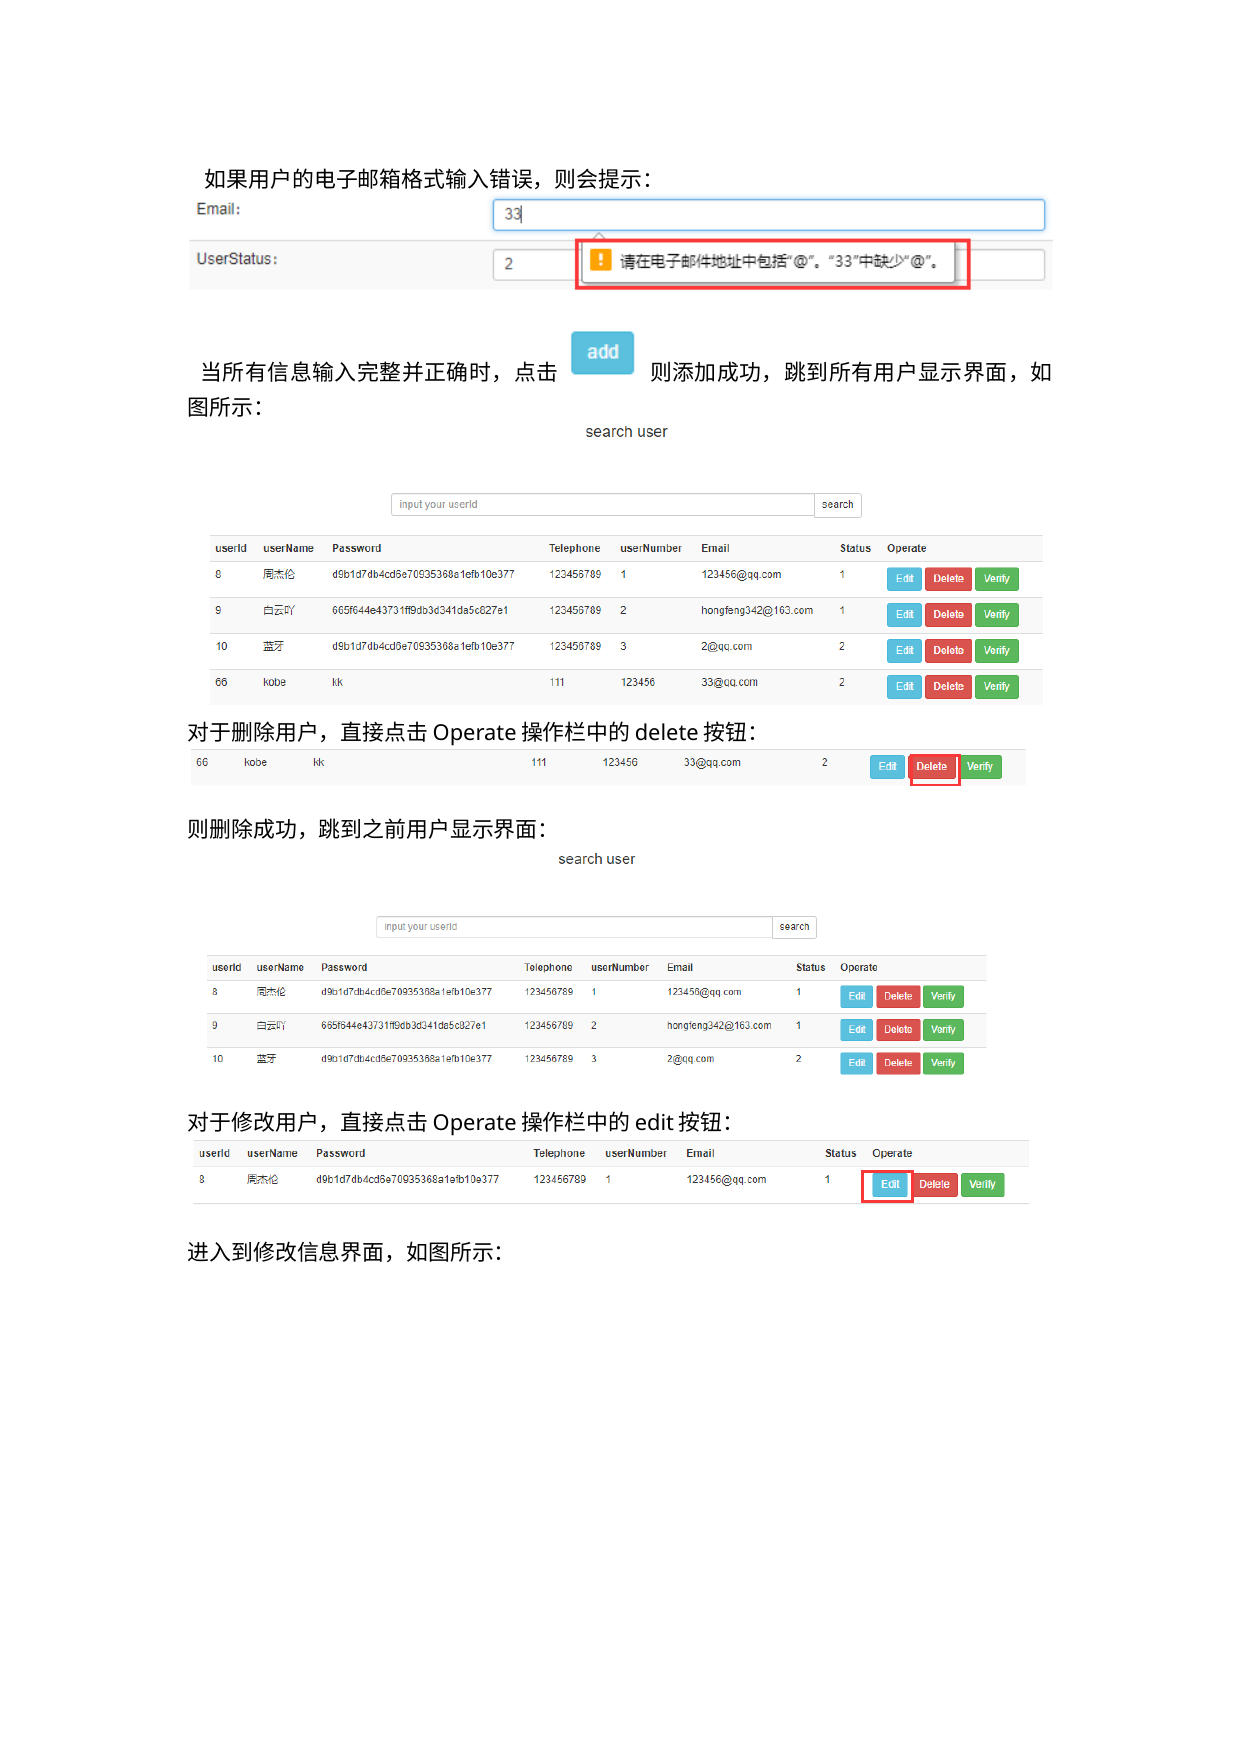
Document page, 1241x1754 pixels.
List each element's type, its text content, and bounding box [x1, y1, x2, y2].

text 当所有信息输入完整并正确时，点击则添加成功，跳到所有用户显示界面，如图所示： [187, 324, 1053, 422]
picture [187, 1137, 1053, 1205]
picture [187, 422, 1053, 708]
text 对于删除用户，直接点击Operate操作栏中的delete按钮： [187, 714, 1053, 747]
picture [187, 747, 1053, 794]
text 对于修改用户，直接点击Operate操作栏中的edit按钮： [187, 1104, 1053, 1137]
picture [187, 844, 1053, 1088]
text 进入到修改信息界面，如图所示： [187, 1234, 1053, 1267]
text 如果用户的电子邮箱格式输入错误，则会提示： [187, 162, 1053, 194]
picture [187, 194, 1053, 295]
text 则删除成功，跳到之前用户显示界面： [187, 812, 1053, 844]
picture [559, 327, 650, 381]
